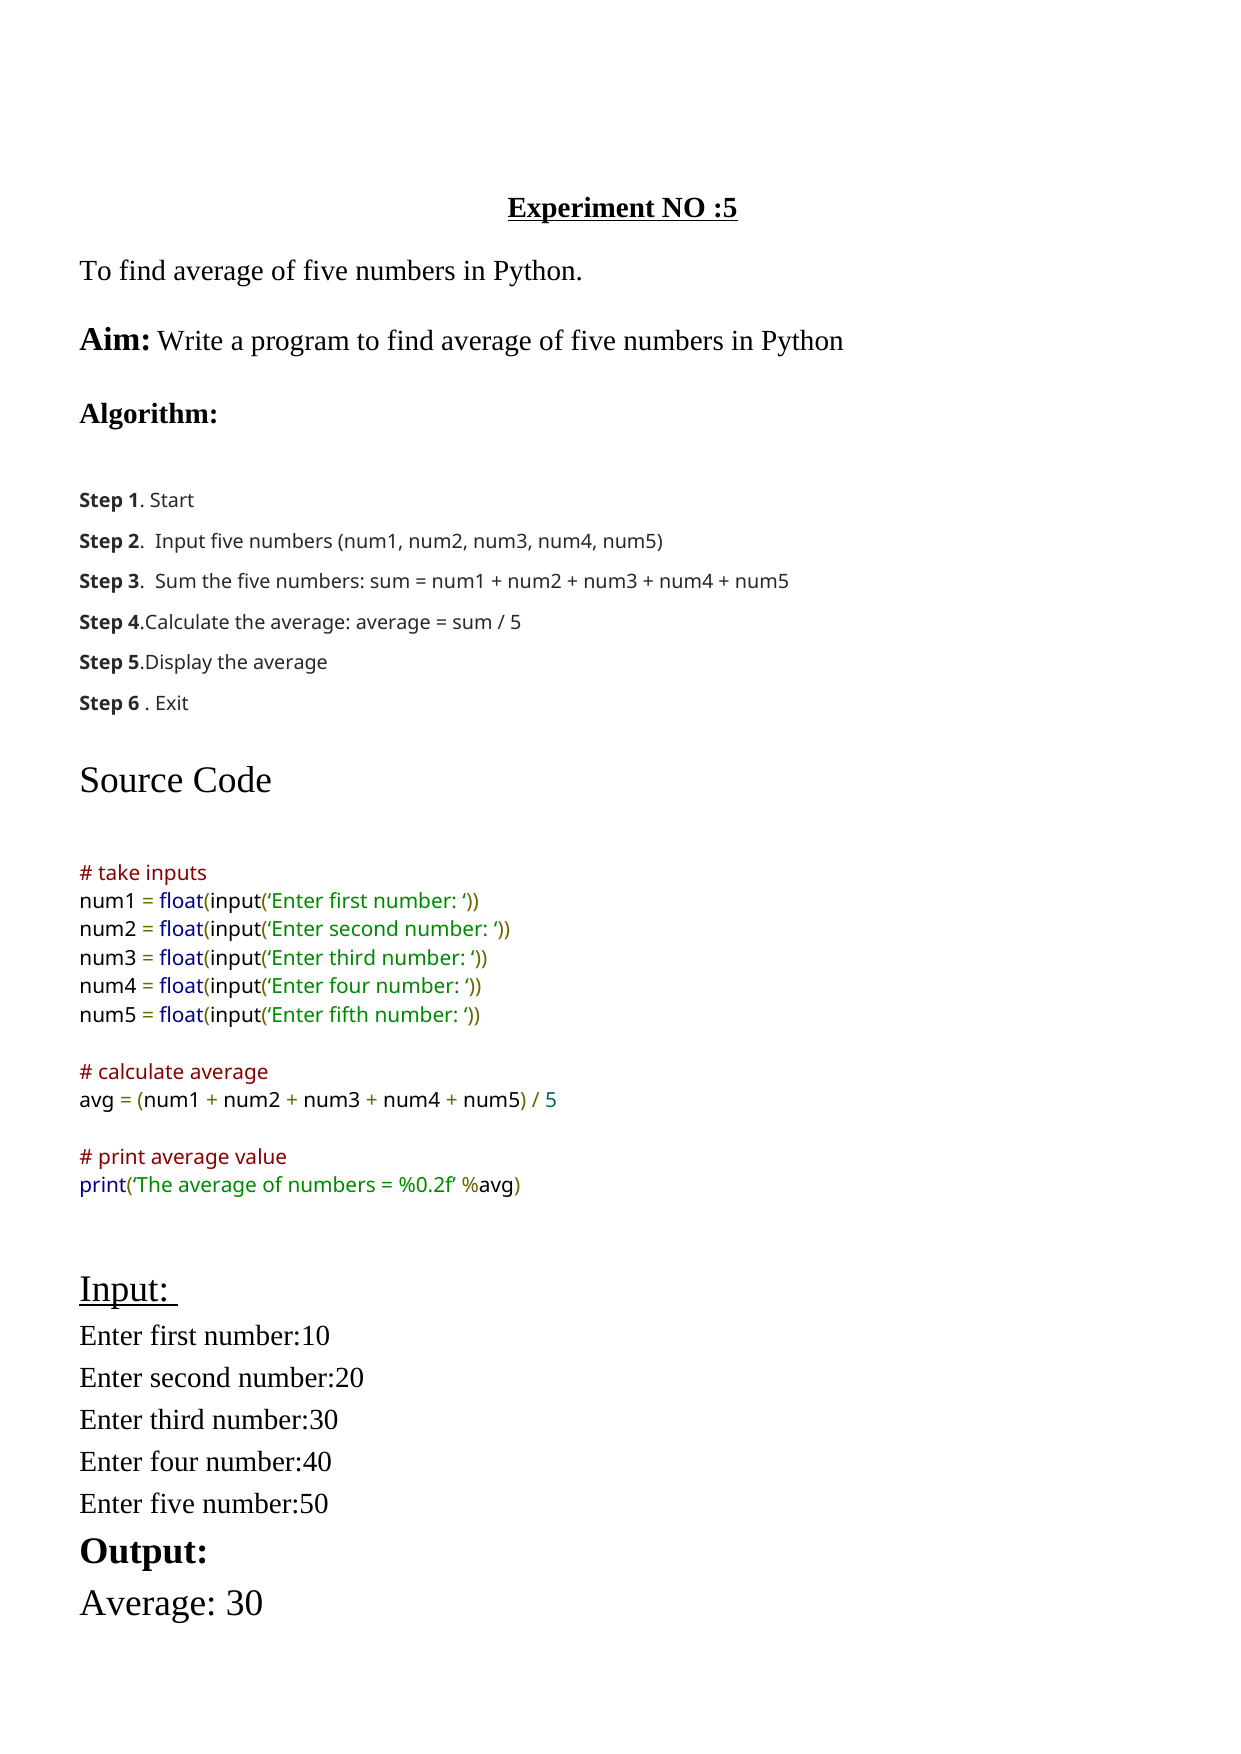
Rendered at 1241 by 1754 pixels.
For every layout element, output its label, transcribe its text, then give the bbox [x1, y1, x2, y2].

text Algorithm: [79, 396, 1165, 430]
text num1 = float(input(‘Enter first number: ‘)) [79, 886, 1165, 914]
text avg = (num1 + num2 + num3 + num4 + num5) / 5 [79, 1085, 1165, 1114]
subtitle Enter five number:50 [79, 1486, 948, 1520]
text Step 3. Sum the five numbers: sum = num1 + num2 + num3 + num4 + num5 [79, 568, 1115, 594]
subtitle Input: [79, 1267, 948, 1310]
text num4 = float(input(‘Enter four number: ‘)) [79, 971, 1165, 1000]
subtitle Enter second number:20 [79, 1360, 948, 1394]
text Step 5.Display the average [79, 648, 1115, 675]
text num5 = float(input(‘Enter fifth number: ‘)) [79, 1000, 1165, 1028]
text # print average value [79, 1142, 1165, 1171]
subtitle Output: [79, 1528, 948, 1571]
subtitle Enter third number:30 [79, 1402, 948, 1436]
text Step 2. Input five numbers (num1, num2, num3, num4, num5) [79, 527, 1115, 554]
text Aim: Write a program to find average of five numbers in Python [79, 320, 1165, 358]
text num2 = float(input(‘Enter second number: ‘)) [79, 914, 1165, 943]
text # calculate average [79, 1057, 1165, 1085]
text To find average of five numbers in Python. [79, 253, 1165, 286]
text Source Code [79, 758, 1165, 801]
text Step 1. Start [79, 487, 1115, 514]
subtitle Enter four number:40 [79, 1444, 948, 1478]
text Experiment NO :5 [79, 191, 1165, 224]
text num3 = float(input(‘Enter third number: ‘)) [79, 943, 1165, 971]
text print(‘The average of numbers = %0.2f’ %avg) [79, 1171, 1165, 1199]
text Step 6 . Exit [79, 689, 1115, 716]
subtitle Average: 30 [79, 1580, 948, 1623]
subtitle Enter first number:10 [79, 1318, 948, 1352]
text # take inputs [79, 858, 1165, 886]
text Step 4.Calculate the average: average = sum / 5 [79, 608, 1115, 635]
